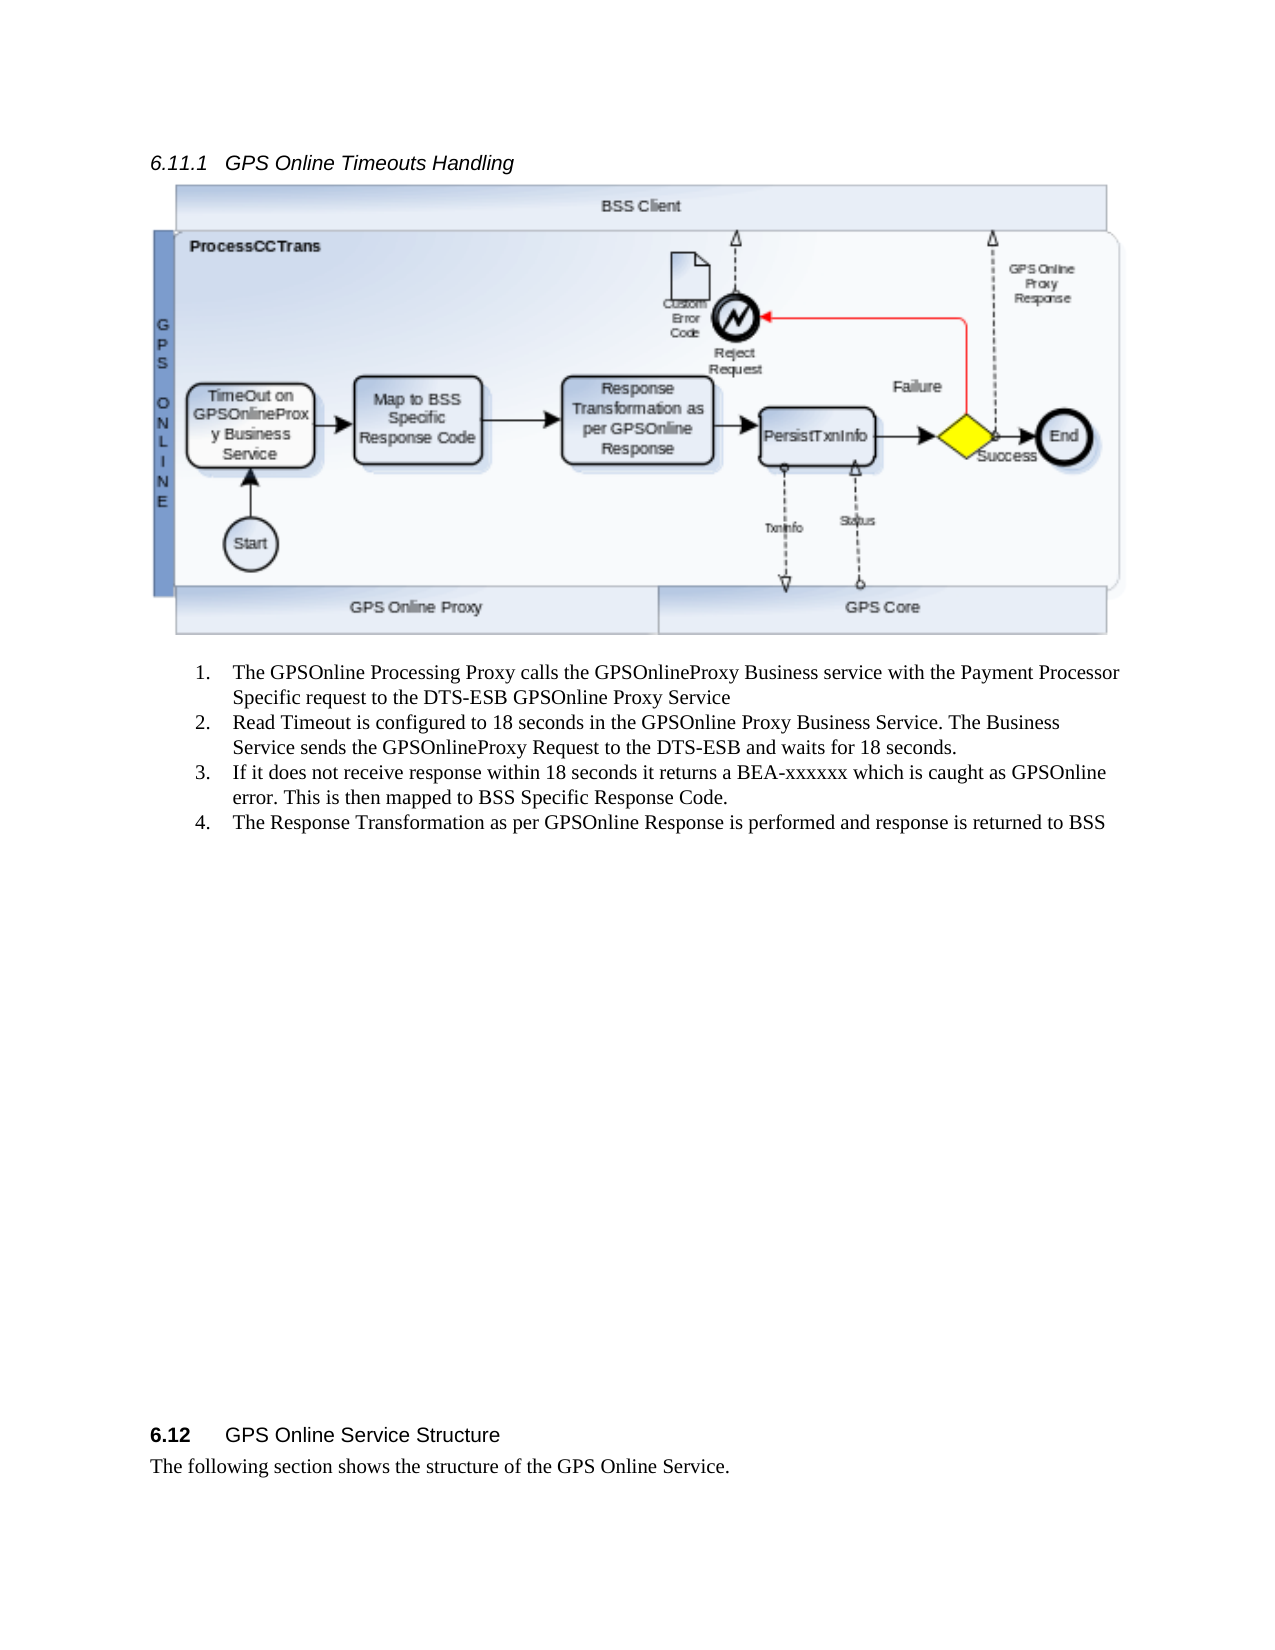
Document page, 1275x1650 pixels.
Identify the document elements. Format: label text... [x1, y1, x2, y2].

subtitle GPS Online Timeouts Handling [150, 150, 1125, 175]
subtitle GPS Online Service Structure [150, 1422, 1125, 1447]
list The Response Transformation as per GPSOnline Response is performed and response is returned to BSS [195, 809, 1125, 834]
list The GPSOnline Processing Proxy calls the GPSOnlineProxy Business service with the Payment Processor Specific request to the DTS-ESB GPSOnline Proxy Service [195, 659, 1125, 709]
text The following section shows the structure of the GPS Online Service. [150, 1453, 1125, 1478]
list If it does not receive response within 18 seconds it returns a BEA-xxxxxx which is caught as GPSOnline error. This is then mapped to BSS Specific Response Code. [195, 759, 1125, 809]
list Read Timeout is configured to 18 seconds in the GPSOnline Proxy Business Service. The Business Service sends the GPSOnlineProxy Request to the DTS-ESB and waits for 18 seconds. [195, 709, 1125, 759]
